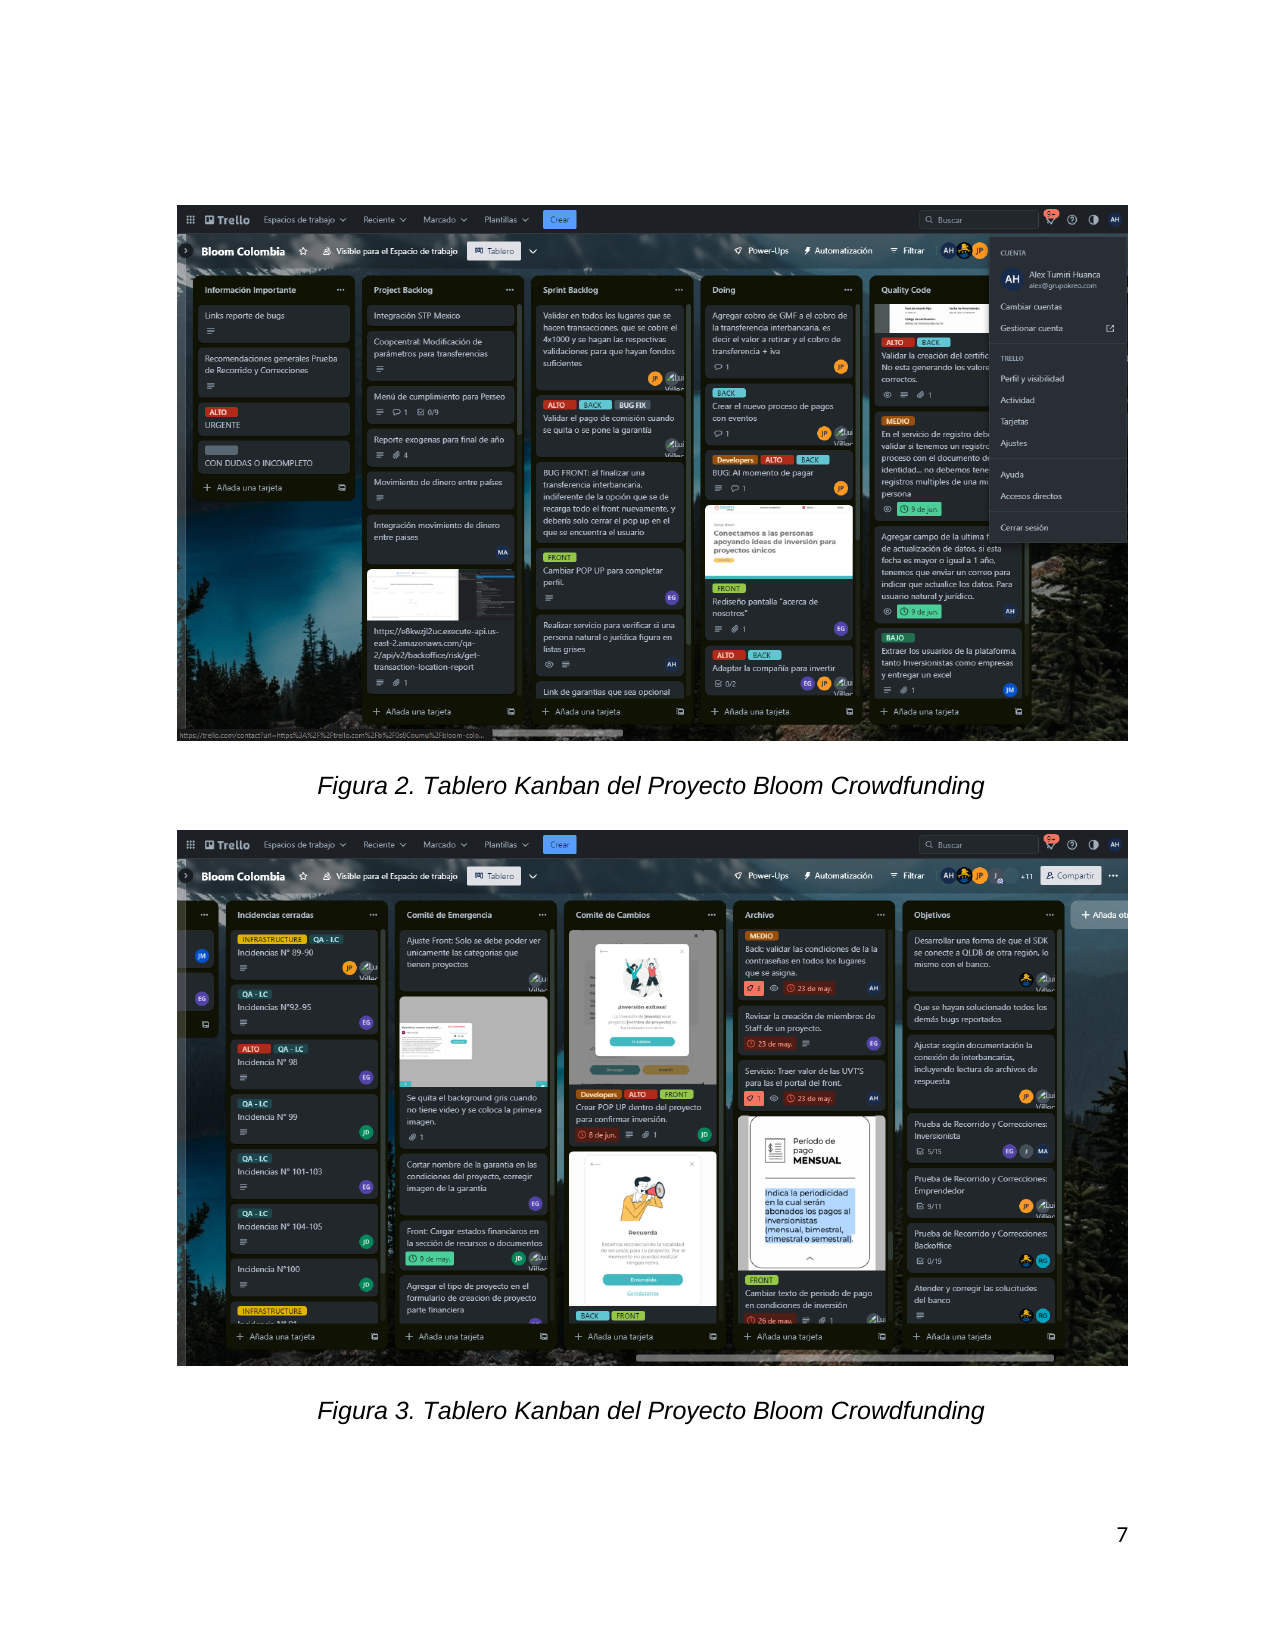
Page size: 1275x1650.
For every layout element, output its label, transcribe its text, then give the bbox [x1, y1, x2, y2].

text Figura 3. Tablero Kanban del Proyecto Bloom Crowdfunding [177, 1396, 1128, 1425]
picture [177, 830, 1128, 1366]
text Figura 2. Tablero Kanban del Proyecto Bloom Crowdfunding [177, 771, 1128, 800]
picture [177, 205, 1128, 741]
